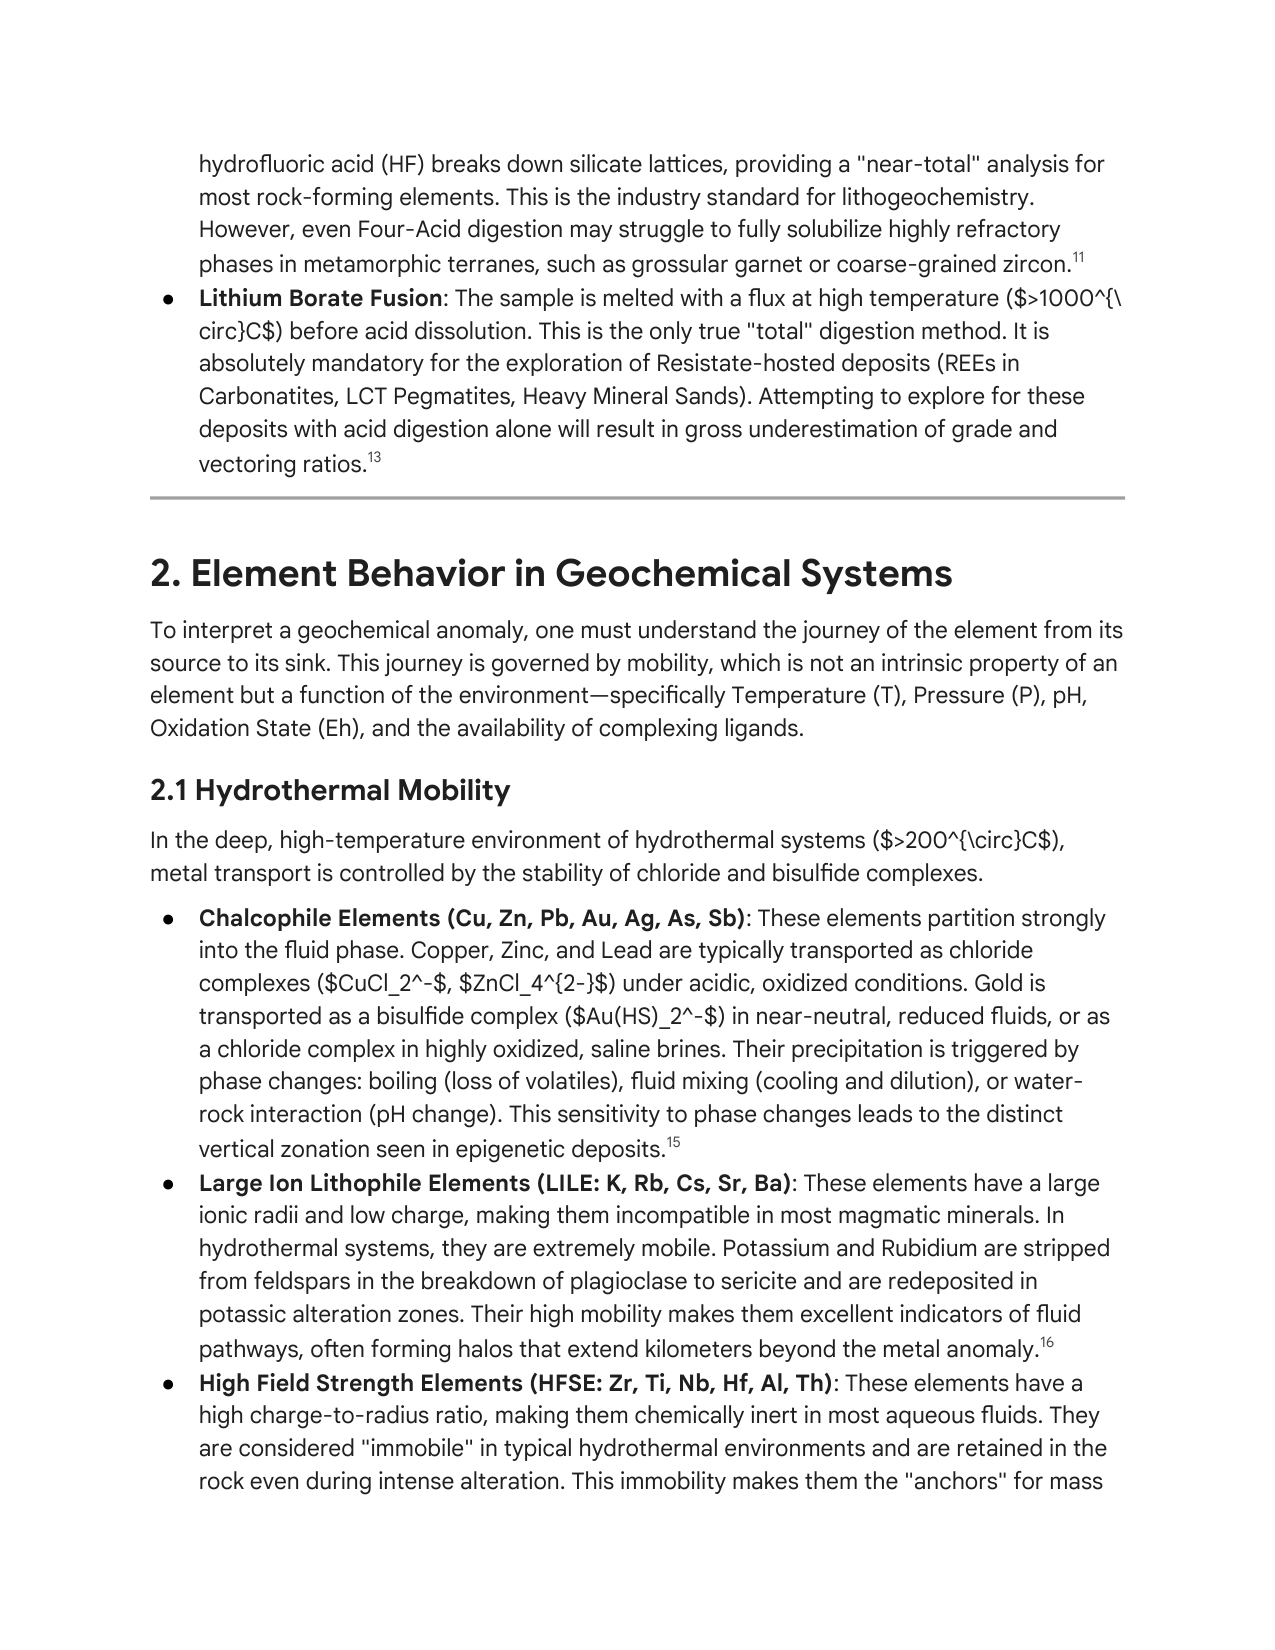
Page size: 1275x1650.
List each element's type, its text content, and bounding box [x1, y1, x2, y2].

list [161, 1369, 1125, 1496]
list Lithium Borate Fusion: The sample is melted with a flux at high temperature ($>1000^{\circ}C$) before acid dissolution. This is the only true "total" digestion method. It is absolutely mandatory for the exploration of Resistate-hosted deposits (REEs in Carbonatites, LCT Pegmatites, Heavy Mineral Sands). Attempting to explore for these deposits with acid digestion alone will result in gross underestimation of grade and vectoring ratios.13 [161, 284, 1125, 479]
list Large Ion Lithophile Elements (LILE: K, Rb, Cs, Sr, Ba): These elements have a large ionic radii and low charge, making them incompatible in most magmatic minerals. In hydrothermal systems, they are extremely mobile. Potassium and Rubidium are stripped from feldspars in the breakdown of plagioclase to sericite and are redeposited in potassic alteration zones. Their high mobility makes them excellent indicators of fluid pathways, often forming halos that extend kilometers beyond the metal anomaly.16 [161, 1169, 1125, 1364]
subtitle 2. Element Behavior in Geochemical Systems [150, 500, 1125, 597]
text To interpret a geochemical anomaly, one must understand the journey of the element from its source to its sink. This journey is governed by mobility, which is not an intrinsic property of an element but a function of the environment—specifically Temperature (T), Pressure (P), pH, Oxidation State (Eh), and the availability of complexing ligands. [150, 616, 1125, 743]
text In the deep, high-temperature environment of hydrothermal systems ($>200^{\circ}C$), metal transport is controlled by the stability of chloride and bisulfide complexes. [150, 826, 1125, 887]
list Chalcophile Elements (Cu, Zn, Pb, Au, Ag, As, Sb): These elements partition strongly into the fluid phase. Copper, Zinc, and Lead are typically transported as chloride complexes ($CuCl_2^-$, $ZnCl_4^{2-}$) under acidic, oxidized conditions. Gold is transported as a bisulfide complex ($Au(HS)_2^-$) in near-neutral, reduced fluids, or as a chloride complex in highly oxidized, saline brines. Their precipitation is triggered by phase changes: boiling (loss of volatiles), fluid mixing (cooling and dilution), or water-rock interaction (pH change). This sensitivity to phase changes leads to the distinct vertical zonation seen in epigenetic deposits.15 [161, 904, 1125, 1165]
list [161, 150, 1125, 280]
subtitle 2.1 Hydrothermal Mobility [150, 772, 1125, 808]
